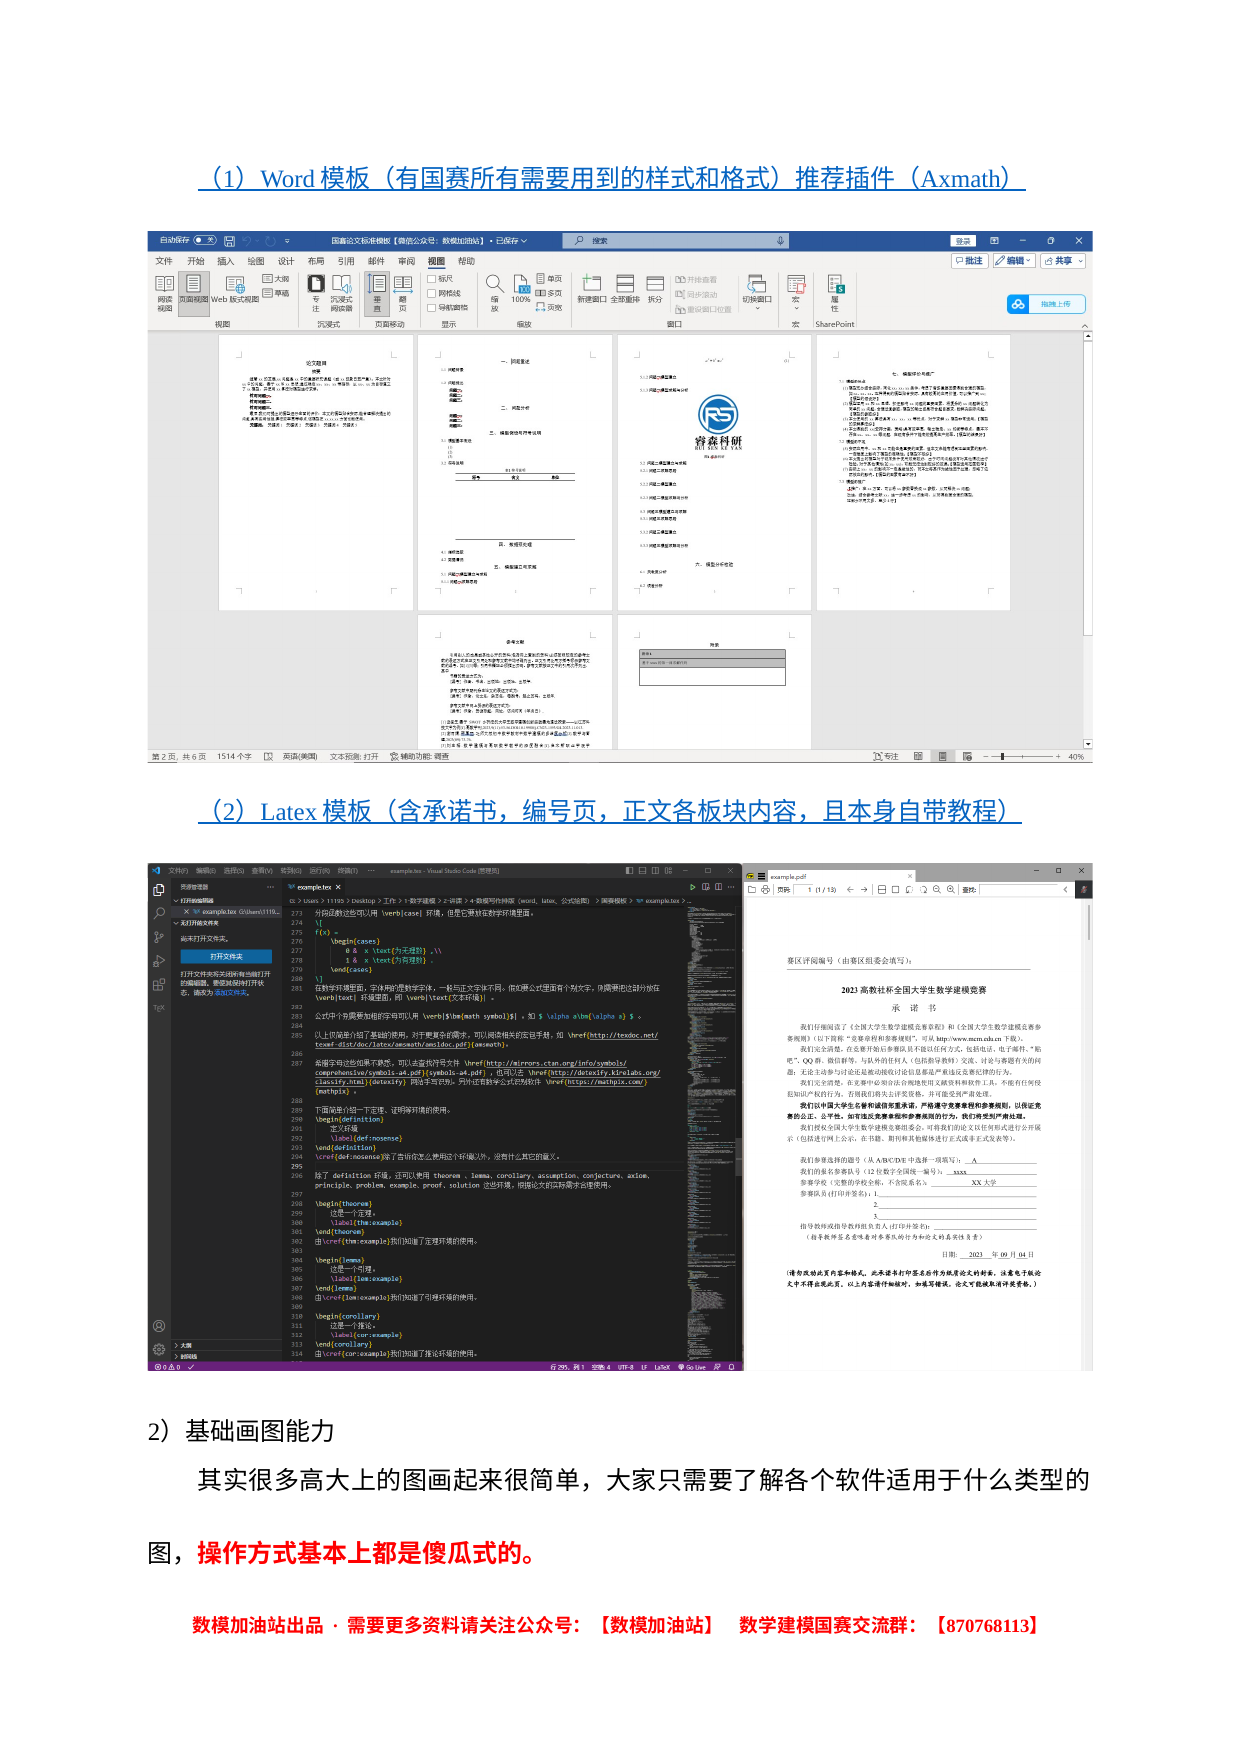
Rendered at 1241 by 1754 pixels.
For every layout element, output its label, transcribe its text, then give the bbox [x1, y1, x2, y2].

text 其实很多高大上的图画起来很简单，大家只需要了解各个软件适用于什么类型的图，操作方式基本上都是傻瓜式的。 [148, 1461, 1092, 1569]
subtitle 基础画图能力 [148, 1412, 1092, 1448]
picture [147, 231, 1093, 763]
text （2）Latex模板（含承诺书，编号页，正文各板块内容，且本身自带教程） [148, 791, 1092, 828]
picture [147, 863, 1093, 1371]
text （1）Word模板（有国赛所有需要用到的样式和格式）推荐插件（Axmath） [148, 158, 1092, 195]
